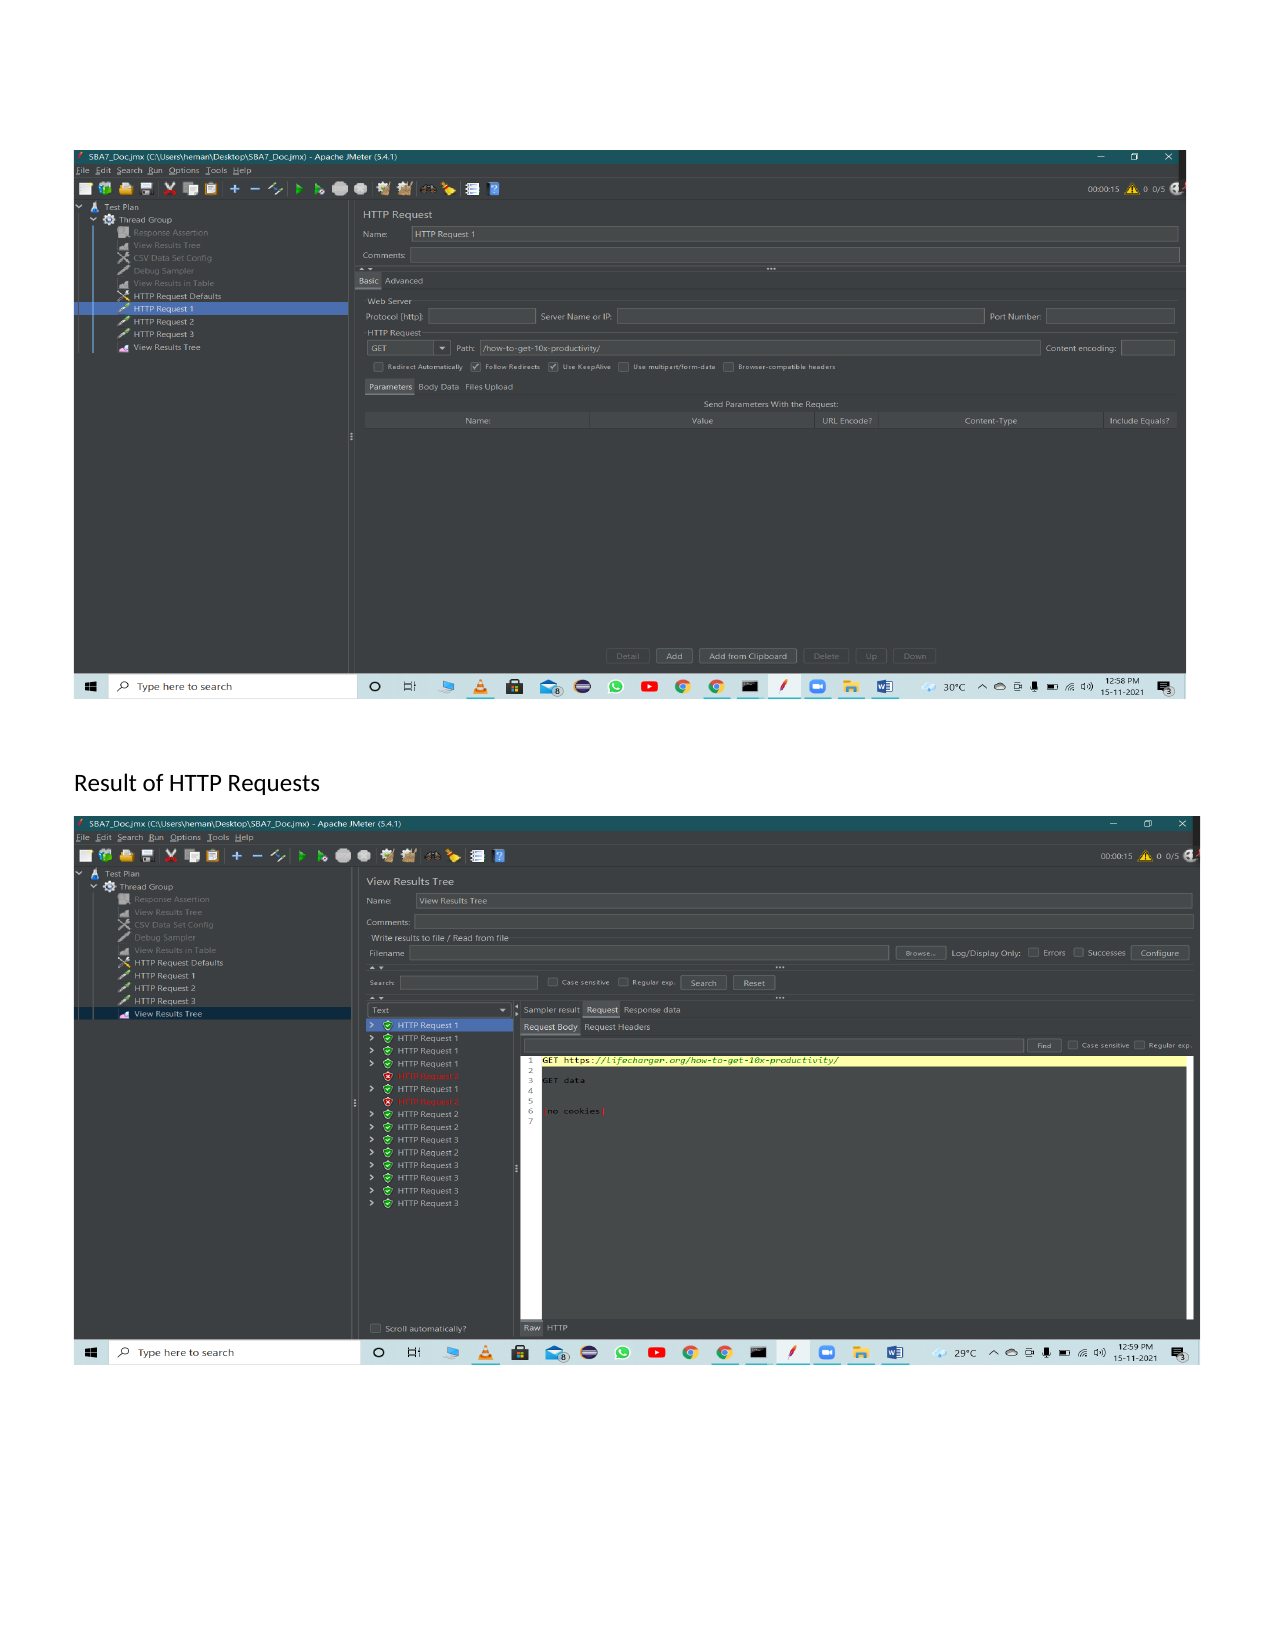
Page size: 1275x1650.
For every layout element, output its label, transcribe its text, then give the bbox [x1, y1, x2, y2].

picture [73, 816, 1200, 1365]
picture [73, 150, 1187, 699]
text Result of HTTP Requests [74, 767, 1167, 797]
